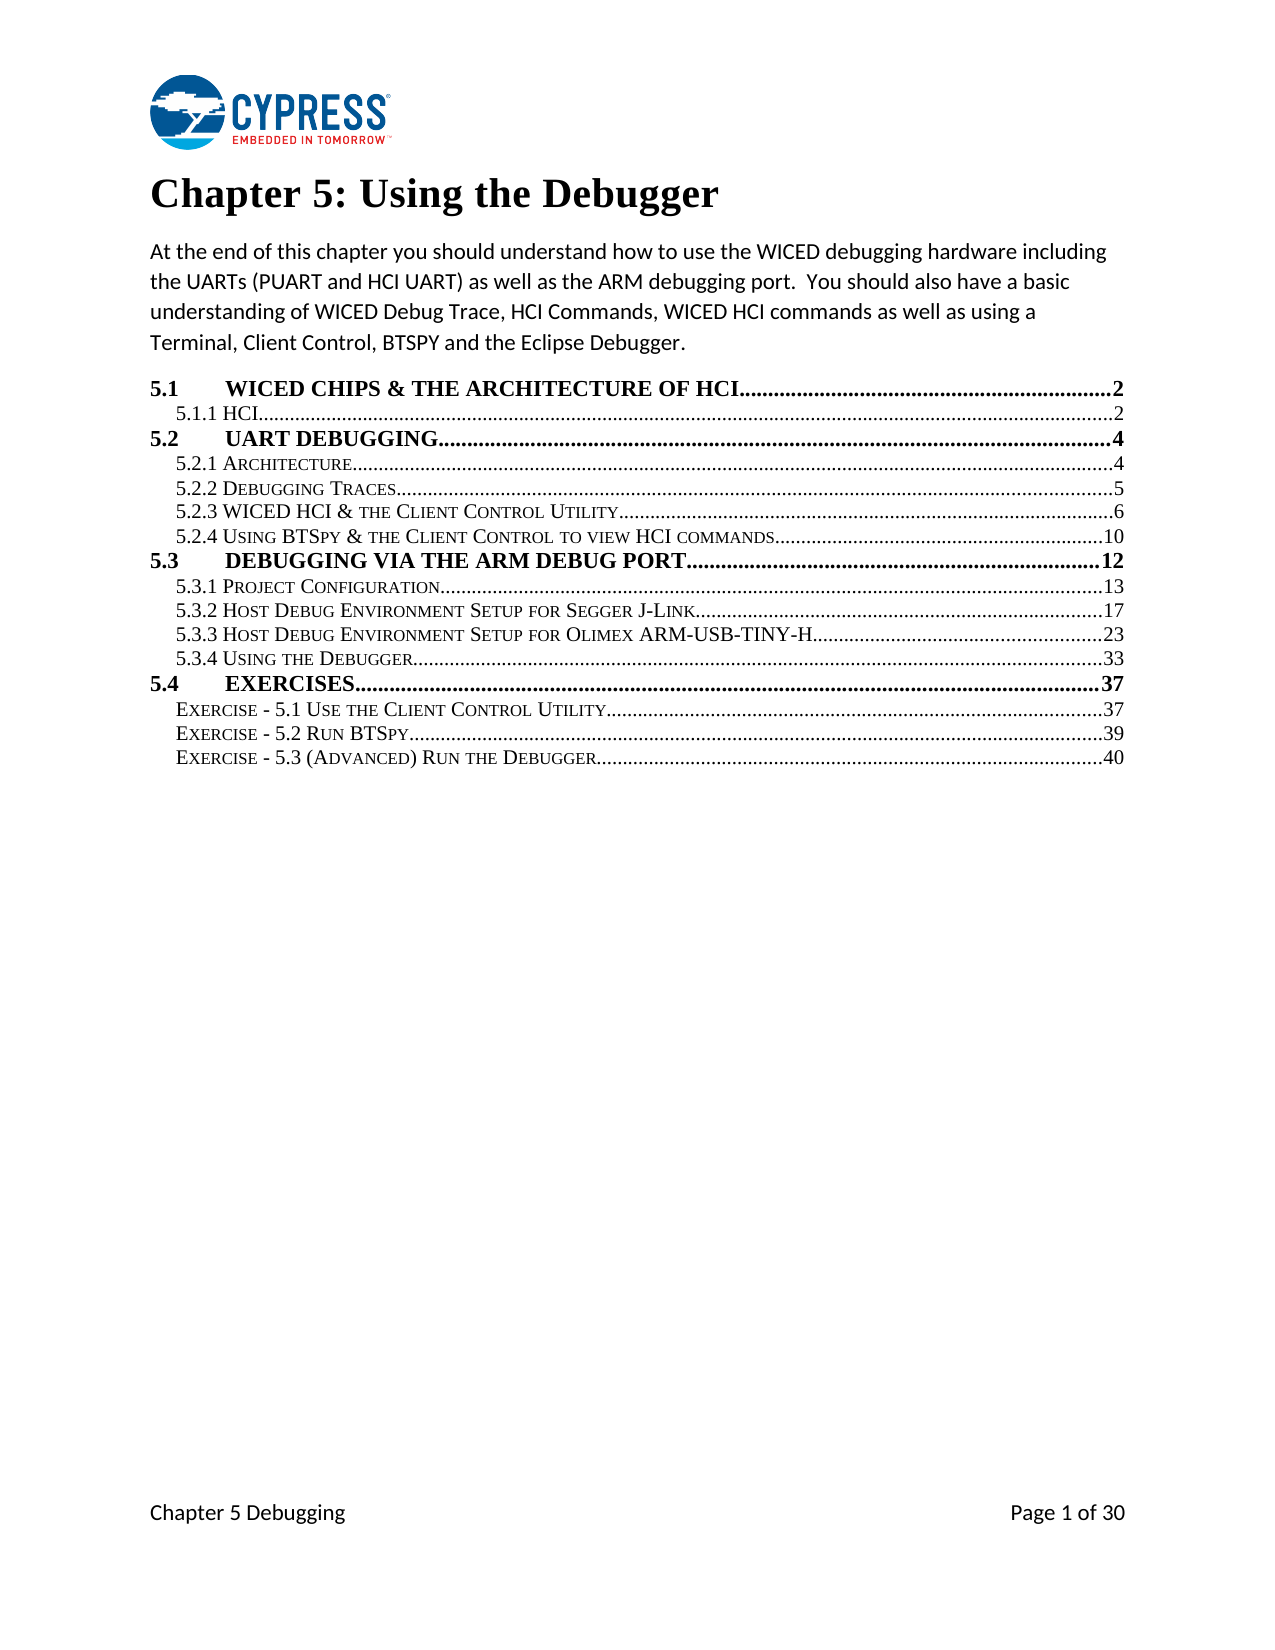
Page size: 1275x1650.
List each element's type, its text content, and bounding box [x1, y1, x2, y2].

text 5.2.1 Architecture 4 [176, 451, 1125, 475]
text 5.2.4 Using BTSpy & the Client Control to view HCI commands 10 [176, 523, 1125, 548]
text 5.3.2 Host Debug Environment Setup for Segger J-Link 17 [176, 598, 1125, 622]
text At the end of this chapter you should understand how to use the WICED debugging hardware including the UARTs (PUART and HCI UART) as well as the ARM debugging port. You should also have a basic understanding of WICED Debug Trace, HCI Commands, WICED HCI commands as well as using a Terminal, Client Control, BTSPY and the Eclipse Debugger. [150, 237, 1125, 356]
text Chapter 5: Using the Debugger [150, 169, 1125, 217]
text 5.3.3 Host Debug Environment Setup for Olimex ARM-USB-TINY-H 23 [176, 622, 1125, 646]
text 5.4 Exercises 37 [150, 670, 1125, 697]
text 5.3 Debugging Via the ARM Debug Port 12 [150, 548, 1125, 574]
text 5.3.1 Project Configuration 13 [176, 574, 1125, 598]
picture [150, 75, 392, 150]
text 5.1 WICED Chips & the Architecture of HCI 2 [150, 374, 1125, 401]
text 5.1.1 HCI 2 [176, 401, 1125, 425]
text 5.3.4 Using the Debugger 33 [176, 646, 1125, 670]
text Exercise - 5.2 Run BTSpy 39 [176, 721, 1125, 745]
text 5.2.3 WICED HCI & the Client Control Utility 6 [176, 499, 1125, 523]
text Exercise - 5.1 Use the Client Control Utility 37 [176, 697, 1125, 721]
text 5.2 UART Debugging 4 [150, 425, 1125, 451]
text Exercise - 5.3 (Advanced) Run the Debugger 40 [176, 745, 1125, 769]
text 5.2.2 Debugging Traces 5 [176, 475, 1125, 499]
